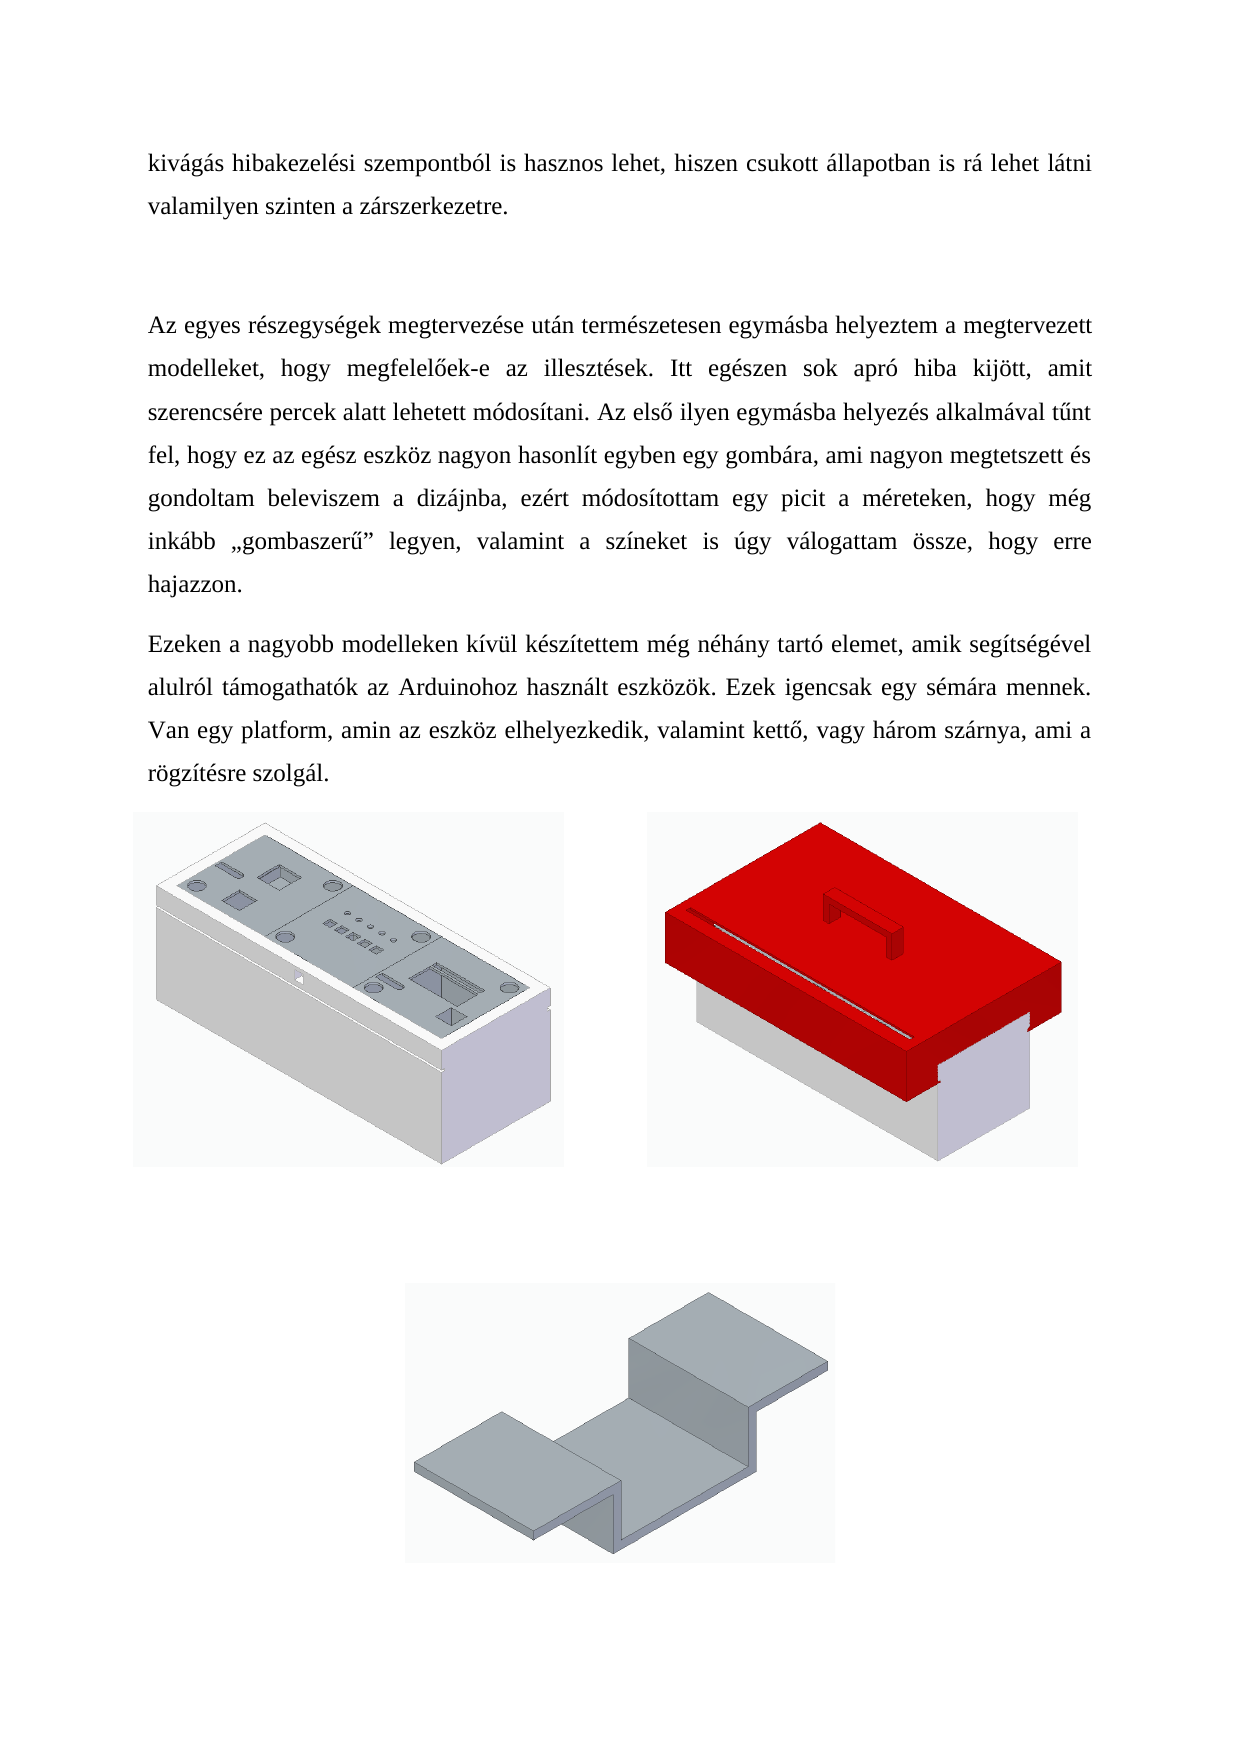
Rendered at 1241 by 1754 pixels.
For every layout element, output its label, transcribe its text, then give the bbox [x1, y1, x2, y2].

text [148, 148, 1093, 219]
text Az egyes részegységek megtervezése után természetesen egymásba helyeztem a megtervezett modelleket, hogy megfelelőek-e az illesztések. Itt egészen sok apró hiba kijött, amit szerencsére percek alatt lehetett módosítani. Az első ilyen egymásba helyezés alkalmával tűnt fel, hogy ez az egész eszköz nagyon hasonlít egyben egy gombára, ami nagyon megtetszett és gondoltam beleviszem a dizájnba, ezért módosítottam egy picit a méreteken, hogy még inkább „gombaszerű” legyen, valamint a színeket is úgy válogattam össze, hogy erre hajazzon. [148, 310, 1093, 598]
text Ezeken a nagyobb modelleken kívül készítettem még néhány tartó elemet, amik segítségével alulról támogathatók az Arduinohoz használt eszközök. Ezek igencsak egy sémára mennek. Van egy platform, amin az eszköz elhelyezkedik, valamint kettő, vagy három szárnya, ami a rögzítésre szolgál. [148, 629, 1093, 787]
picture [647, 812, 1078, 1167]
picture [133, 812, 564, 1167]
picture [405, 1283, 836, 1563]
